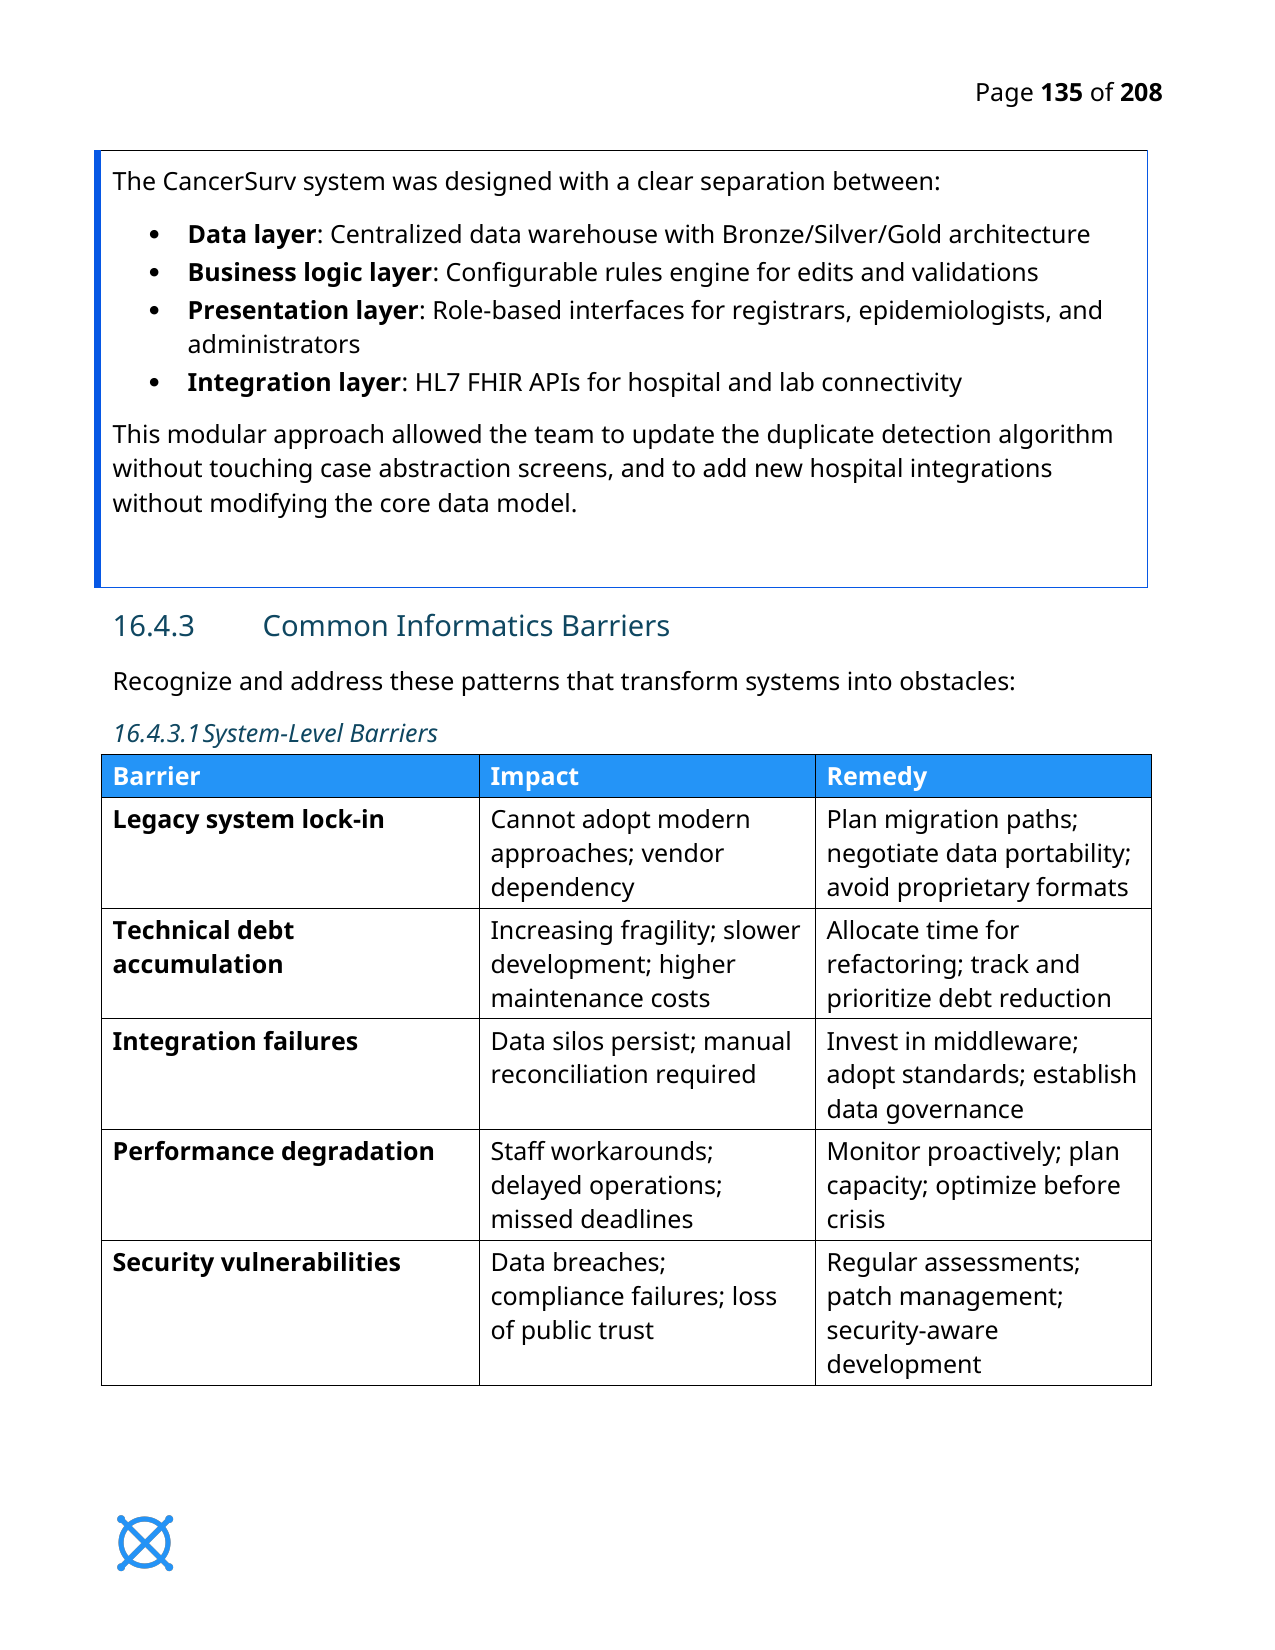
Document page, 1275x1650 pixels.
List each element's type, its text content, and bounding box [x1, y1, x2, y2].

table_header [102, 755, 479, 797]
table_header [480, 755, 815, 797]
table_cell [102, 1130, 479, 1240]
picture [112, 1511, 177, 1575]
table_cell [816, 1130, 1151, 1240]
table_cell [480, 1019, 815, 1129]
subtitle Common Informatics Barriers [112, 605, 1162, 644]
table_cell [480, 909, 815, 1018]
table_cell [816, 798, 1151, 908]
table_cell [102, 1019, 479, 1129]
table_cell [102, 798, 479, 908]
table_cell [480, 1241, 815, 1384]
subtitle System-Level Barriers [112, 716, 1162, 750]
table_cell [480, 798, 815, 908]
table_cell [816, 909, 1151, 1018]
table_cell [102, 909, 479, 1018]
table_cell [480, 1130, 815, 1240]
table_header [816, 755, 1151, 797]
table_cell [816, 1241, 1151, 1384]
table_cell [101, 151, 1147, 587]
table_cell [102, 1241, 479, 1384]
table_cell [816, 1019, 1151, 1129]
text Recognize and address these patterns that transform systems into obstacles: [112, 663, 1162, 697]
